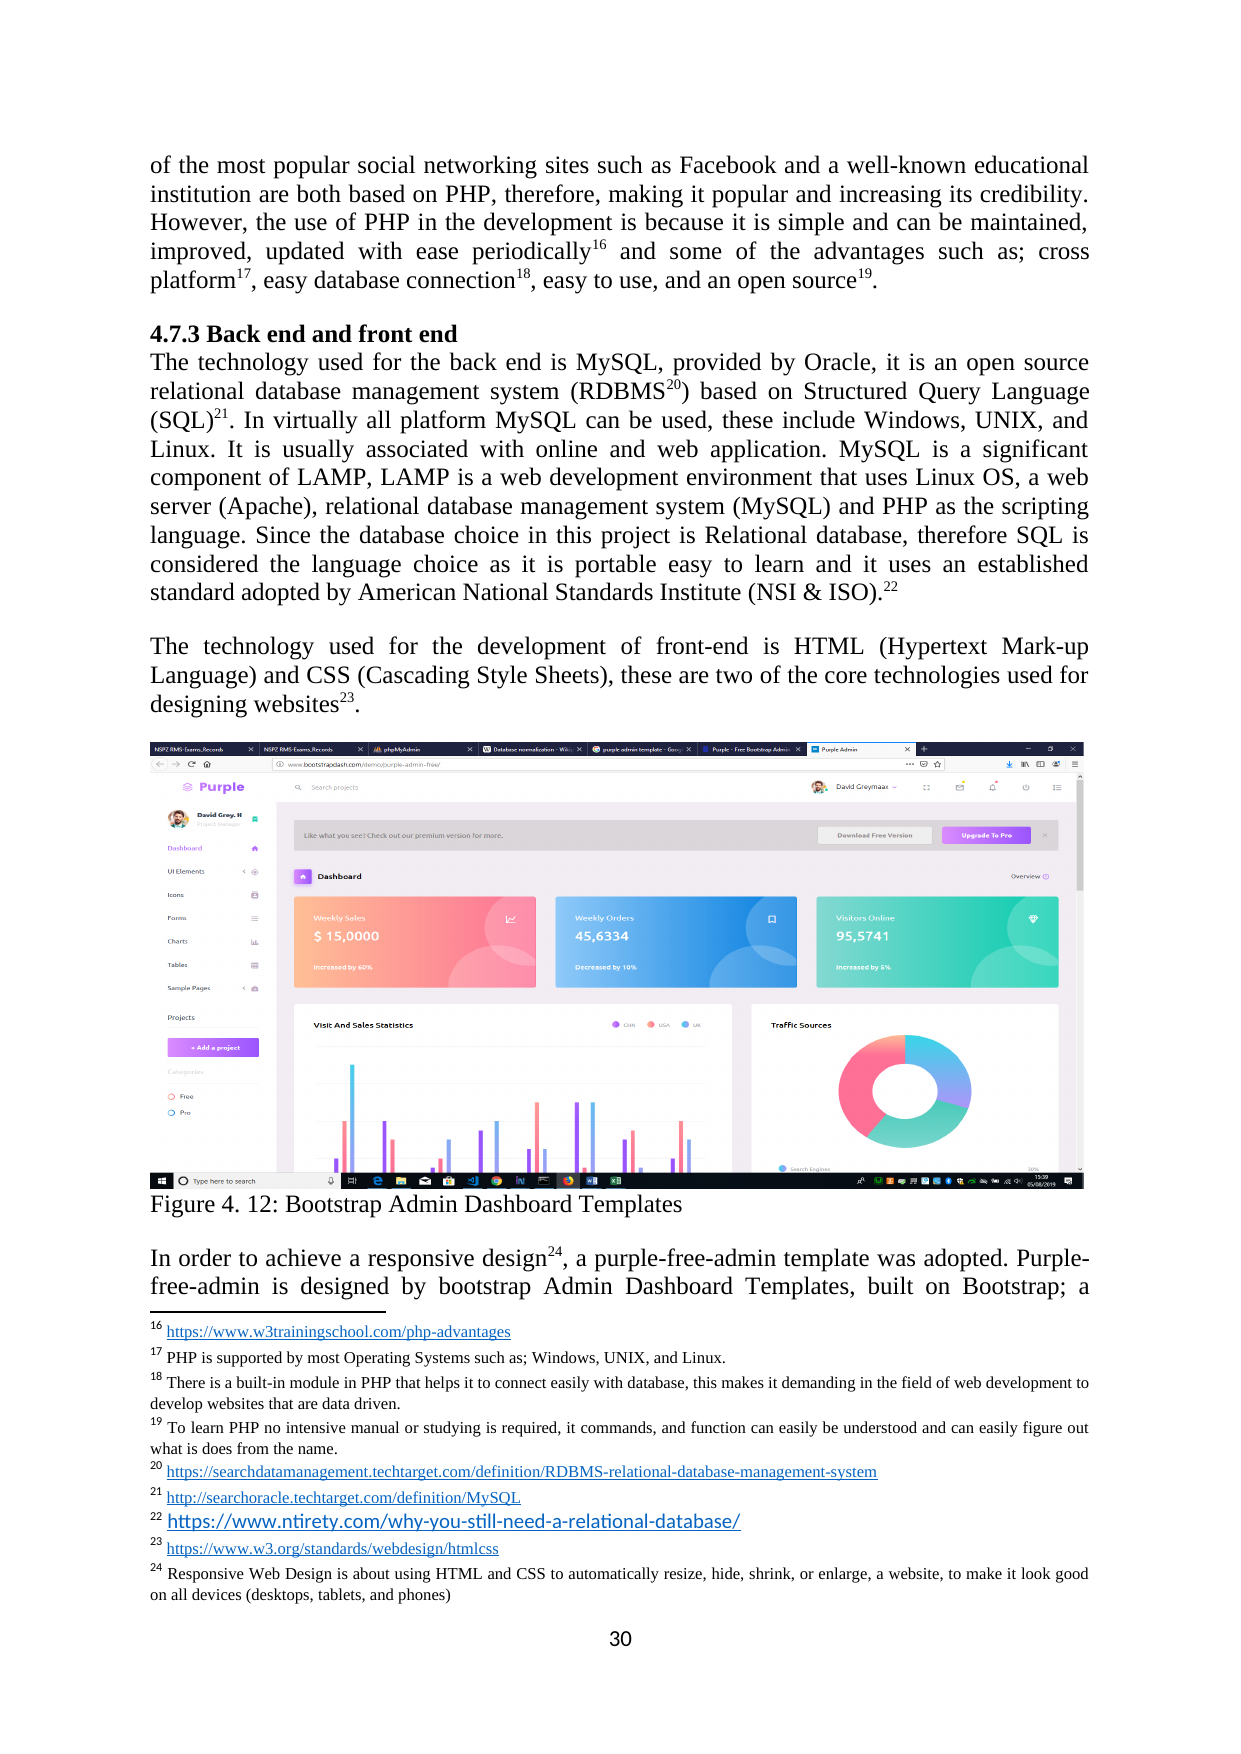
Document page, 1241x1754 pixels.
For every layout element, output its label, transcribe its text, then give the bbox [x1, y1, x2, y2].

subtitle 4.7.3 Back end and front end [150, 319, 1090, 347]
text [150, 150, 1090, 294]
text The technology used for the back end is MySQL, provided by Oracle, it is an open source relational database management system (RDBMS) based on Structured Query Language (SQL). In virtually all platform MySQL can be used, these include Windows, UNIX, and Linux. It is usually associated with online and web application. MySQL is a significant component of LAMP, LAMP is a web development environment that uses Linux OS, a web server (Apache), relational database management system (MySQL) and PHP as the scripting language. Since the database choice in this project is Relational database, therefore SQL is considered the language choice as it is portable easy to learn and it uses an established standard adopted by American National Standards Institute (NSI & ISO). [150, 347, 1090, 606]
text Figure 4. 12: Bootstrap Admin Dashboard Templates [150, 1189, 1090, 1218]
text The technology used for the development of front-end is HTML (Hypertext Mark-up Language) and CSS (Cascading Style Sheets), these are two of the core technologies used for designing websites. [150, 631, 1090, 717]
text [150, 1243, 1090, 1300]
picture [150, 742, 1084, 1189]
